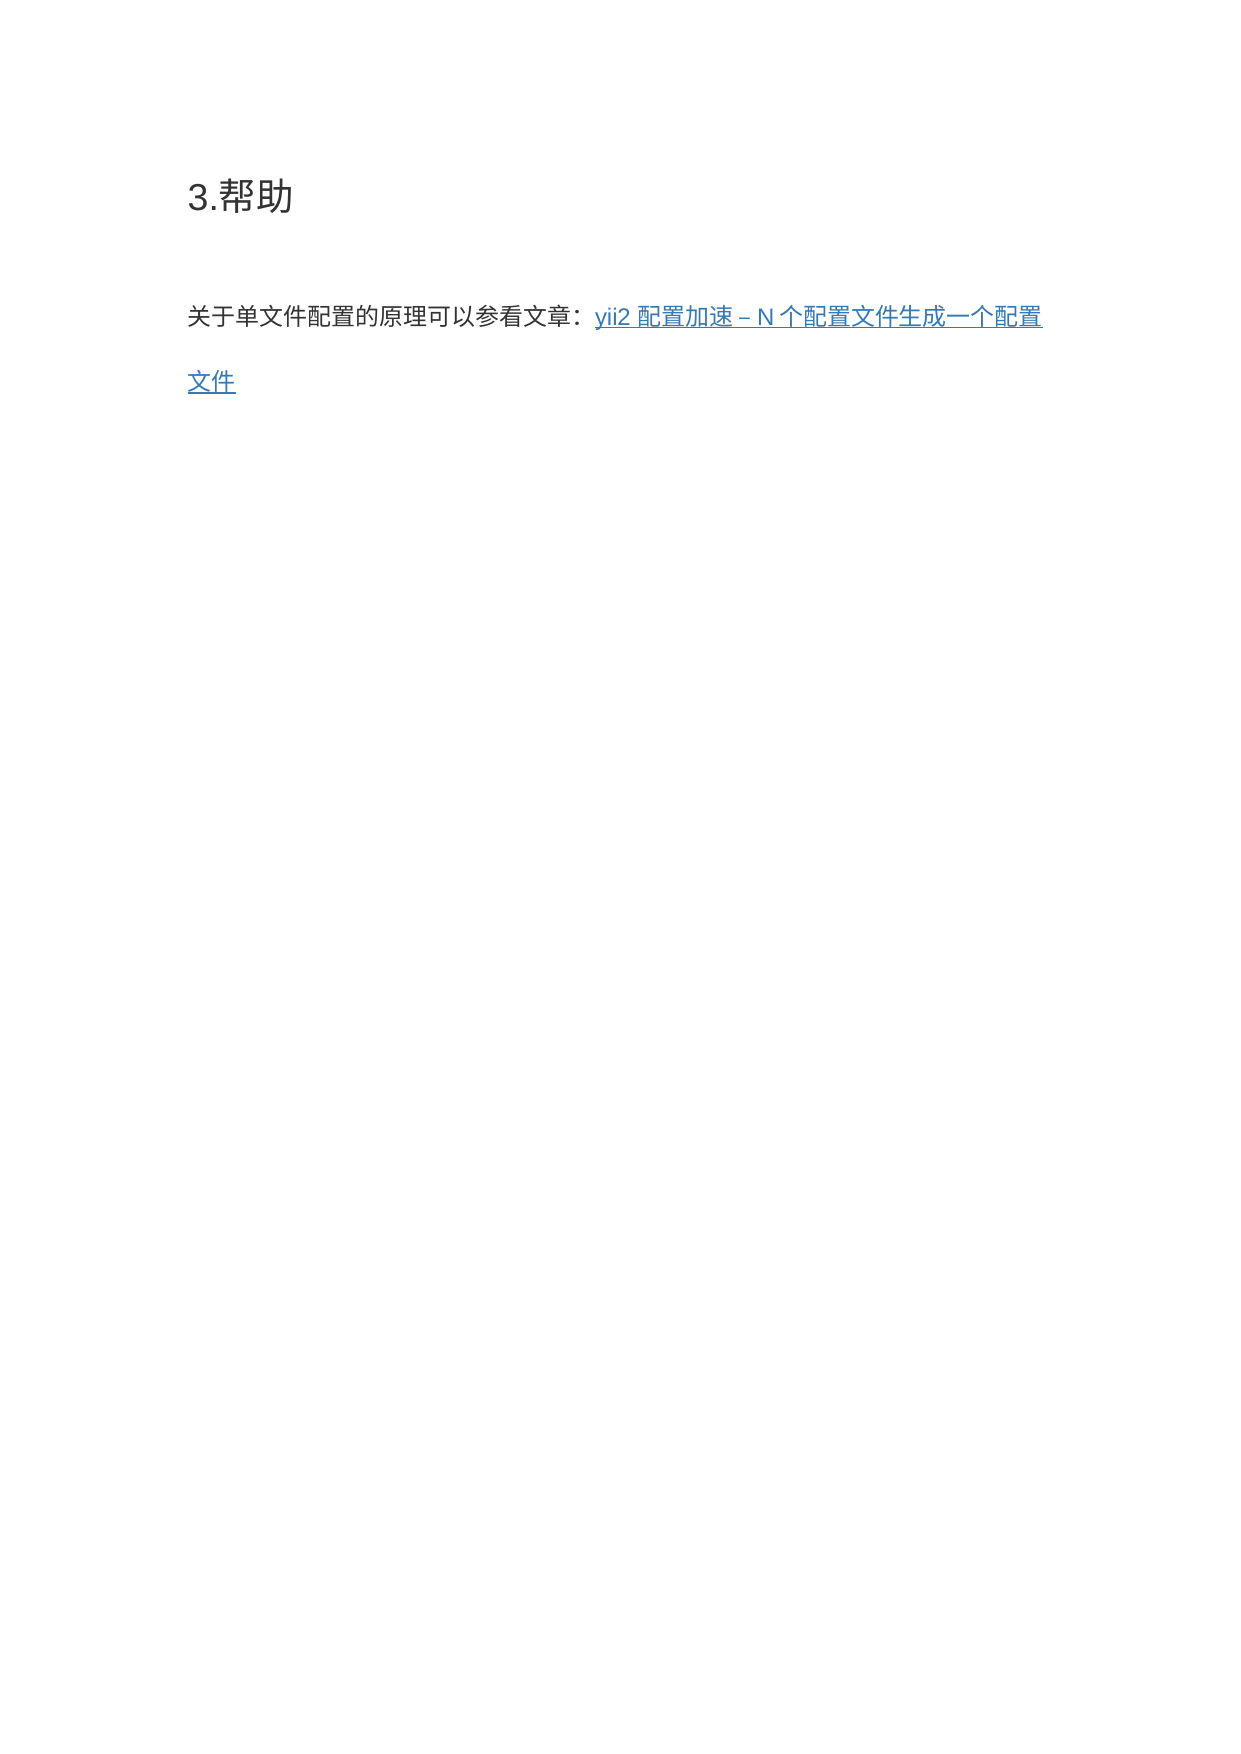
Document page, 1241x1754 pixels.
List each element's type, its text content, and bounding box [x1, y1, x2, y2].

subtitle 3.帮助 [187, 162, 1053, 227]
text 关于单文件配置的原理可以参看文章：yii2 配置加速 – N个配置文件生成一个配置文件 [187, 282, 1053, 412]
